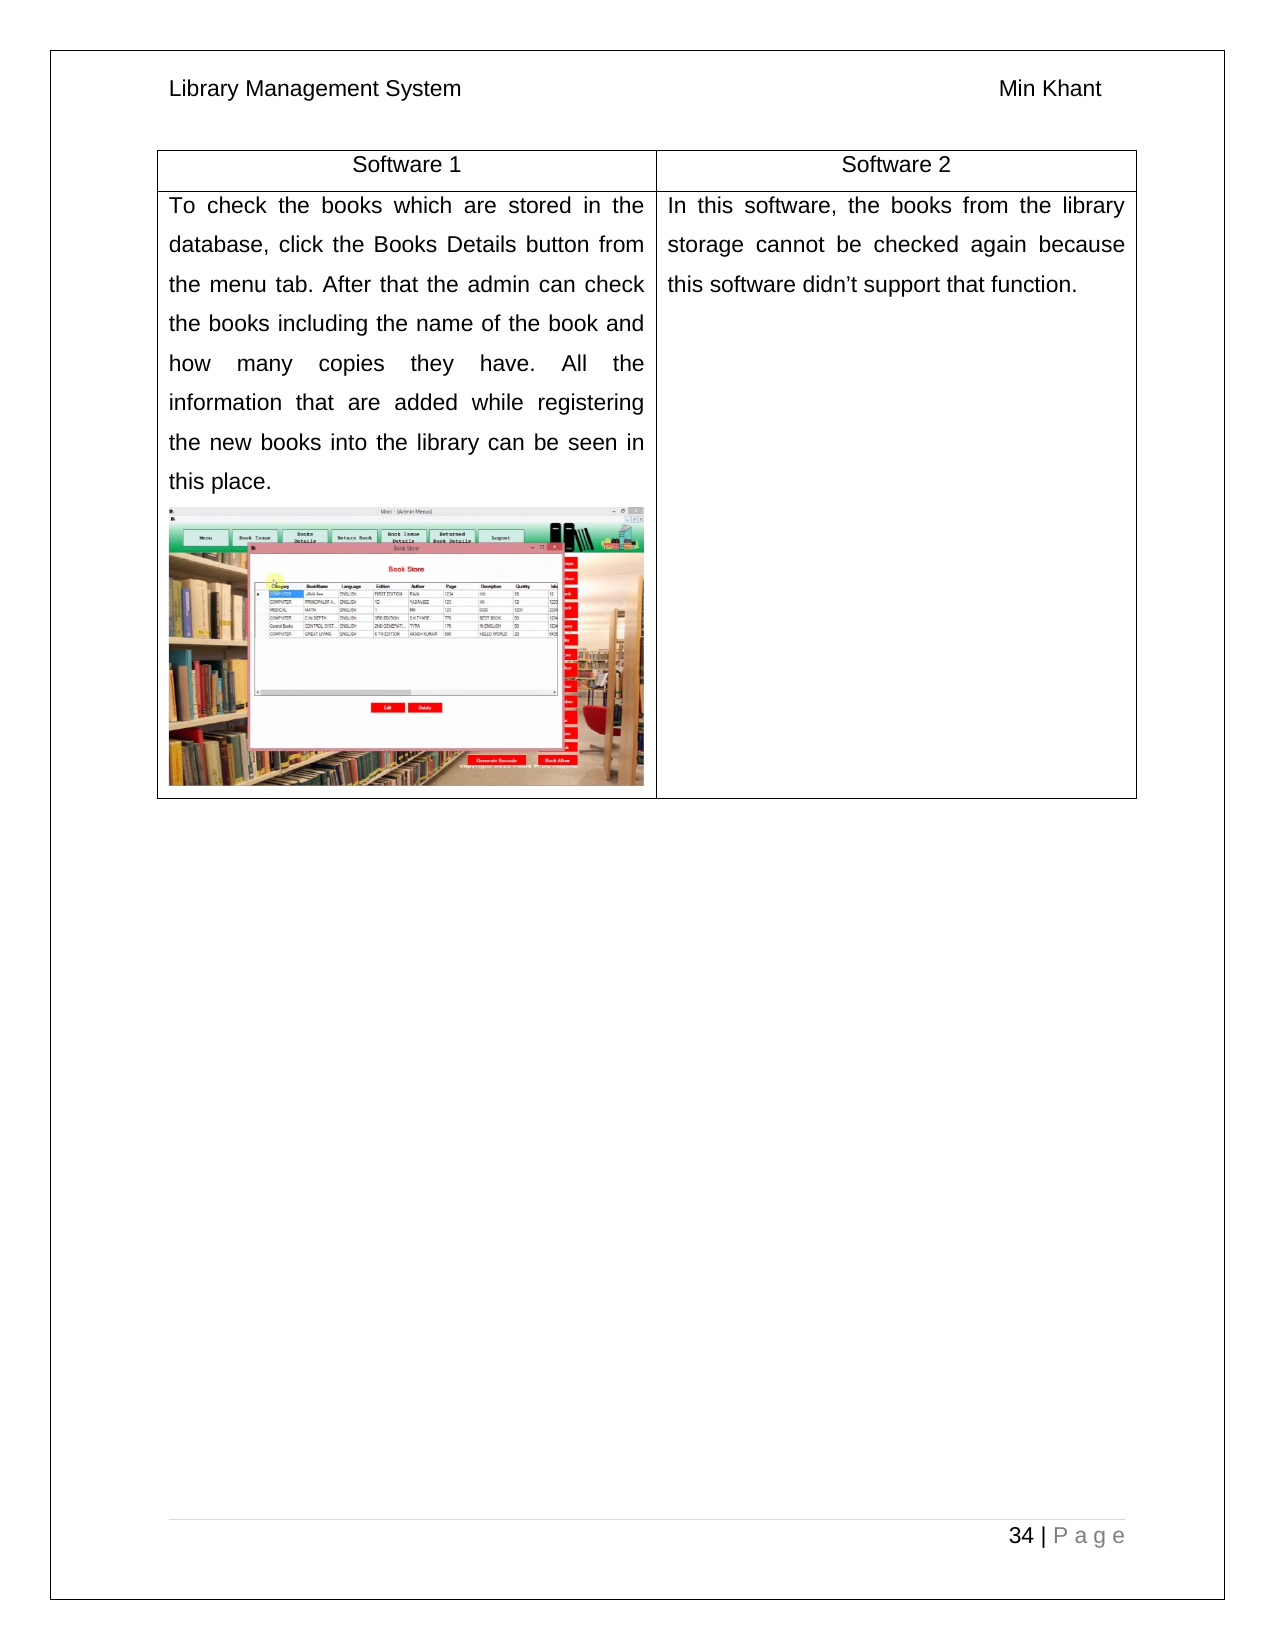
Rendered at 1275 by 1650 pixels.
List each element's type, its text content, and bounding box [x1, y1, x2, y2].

picture [168, 507, 644, 786]
table_cell Software 1 [158, 151, 656, 191]
table_cell In this software, the books from the library storage cannot be checked again because this software didn’t support that function. [657, 192, 1136, 798]
table_cell To check the books which are stored in the database, click the Books Details button from the menu tab. After that the admin can check the books including the name of the book and how many copies they have. All the information that are added while registering the new books into the library can be seen in this place. [158, 192, 656, 798]
table_cell Software 2 [657, 151, 1136, 191]
